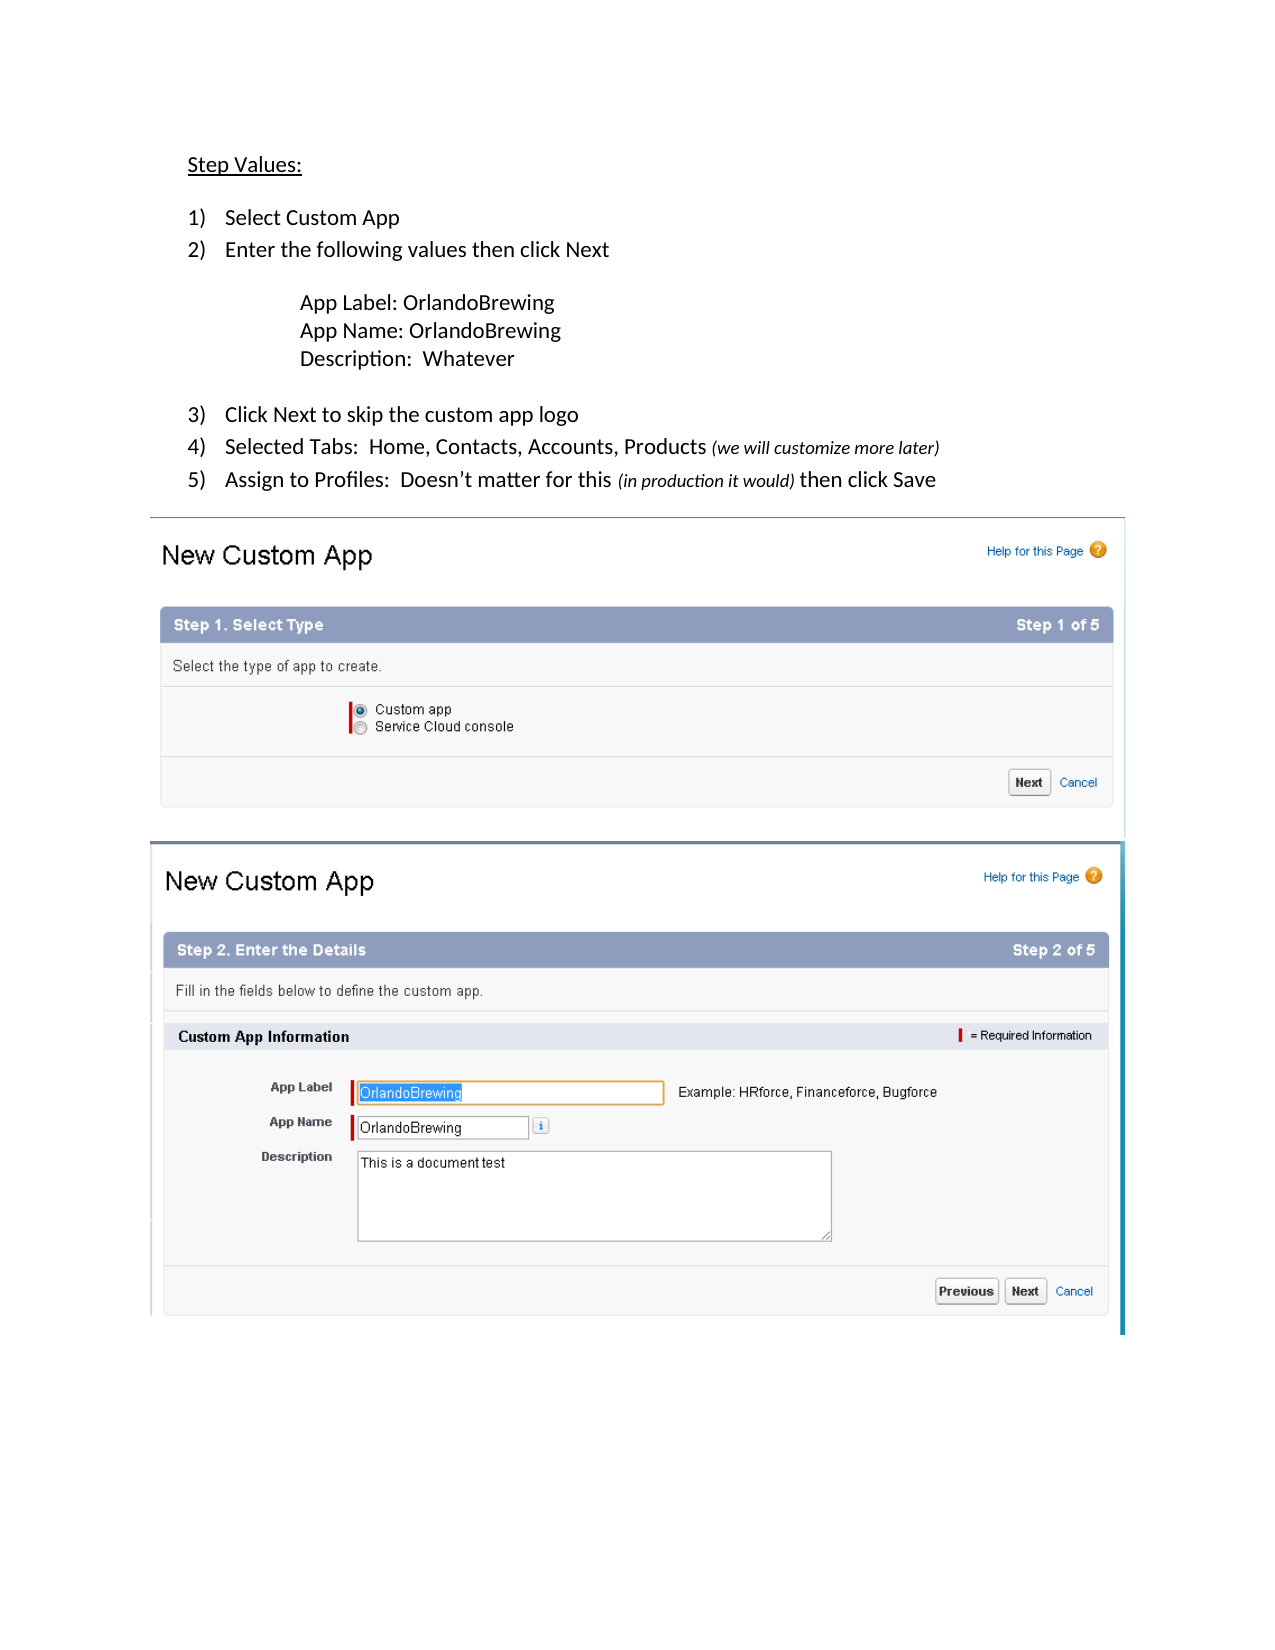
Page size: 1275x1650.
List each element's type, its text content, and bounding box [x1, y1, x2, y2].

text App Label: OrlandoBrewing [300, 288, 1125, 316]
text Step Values: [150, 150, 1125, 178]
picture [150, 841, 1125, 1335]
list Select Custom App [187, 203, 1125, 231]
list Enter the following values then click Next [187, 235, 1125, 263]
list Selected Tabs: Home, Contacts, Accounts, Products (we will customize more later) [187, 432, 1125, 461]
text App Name: OrlandoBrewing [300, 316, 1125, 344]
picture [150, 517, 1125, 838]
text Description: Whatever [300, 344, 1125, 372]
list Click Next to skip the custom app logo [187, 400, 1125, 428]
list Assign to Profiles: Doesn’t matter for this (in production it would) then click Save [187, 465, 1125, 493]
